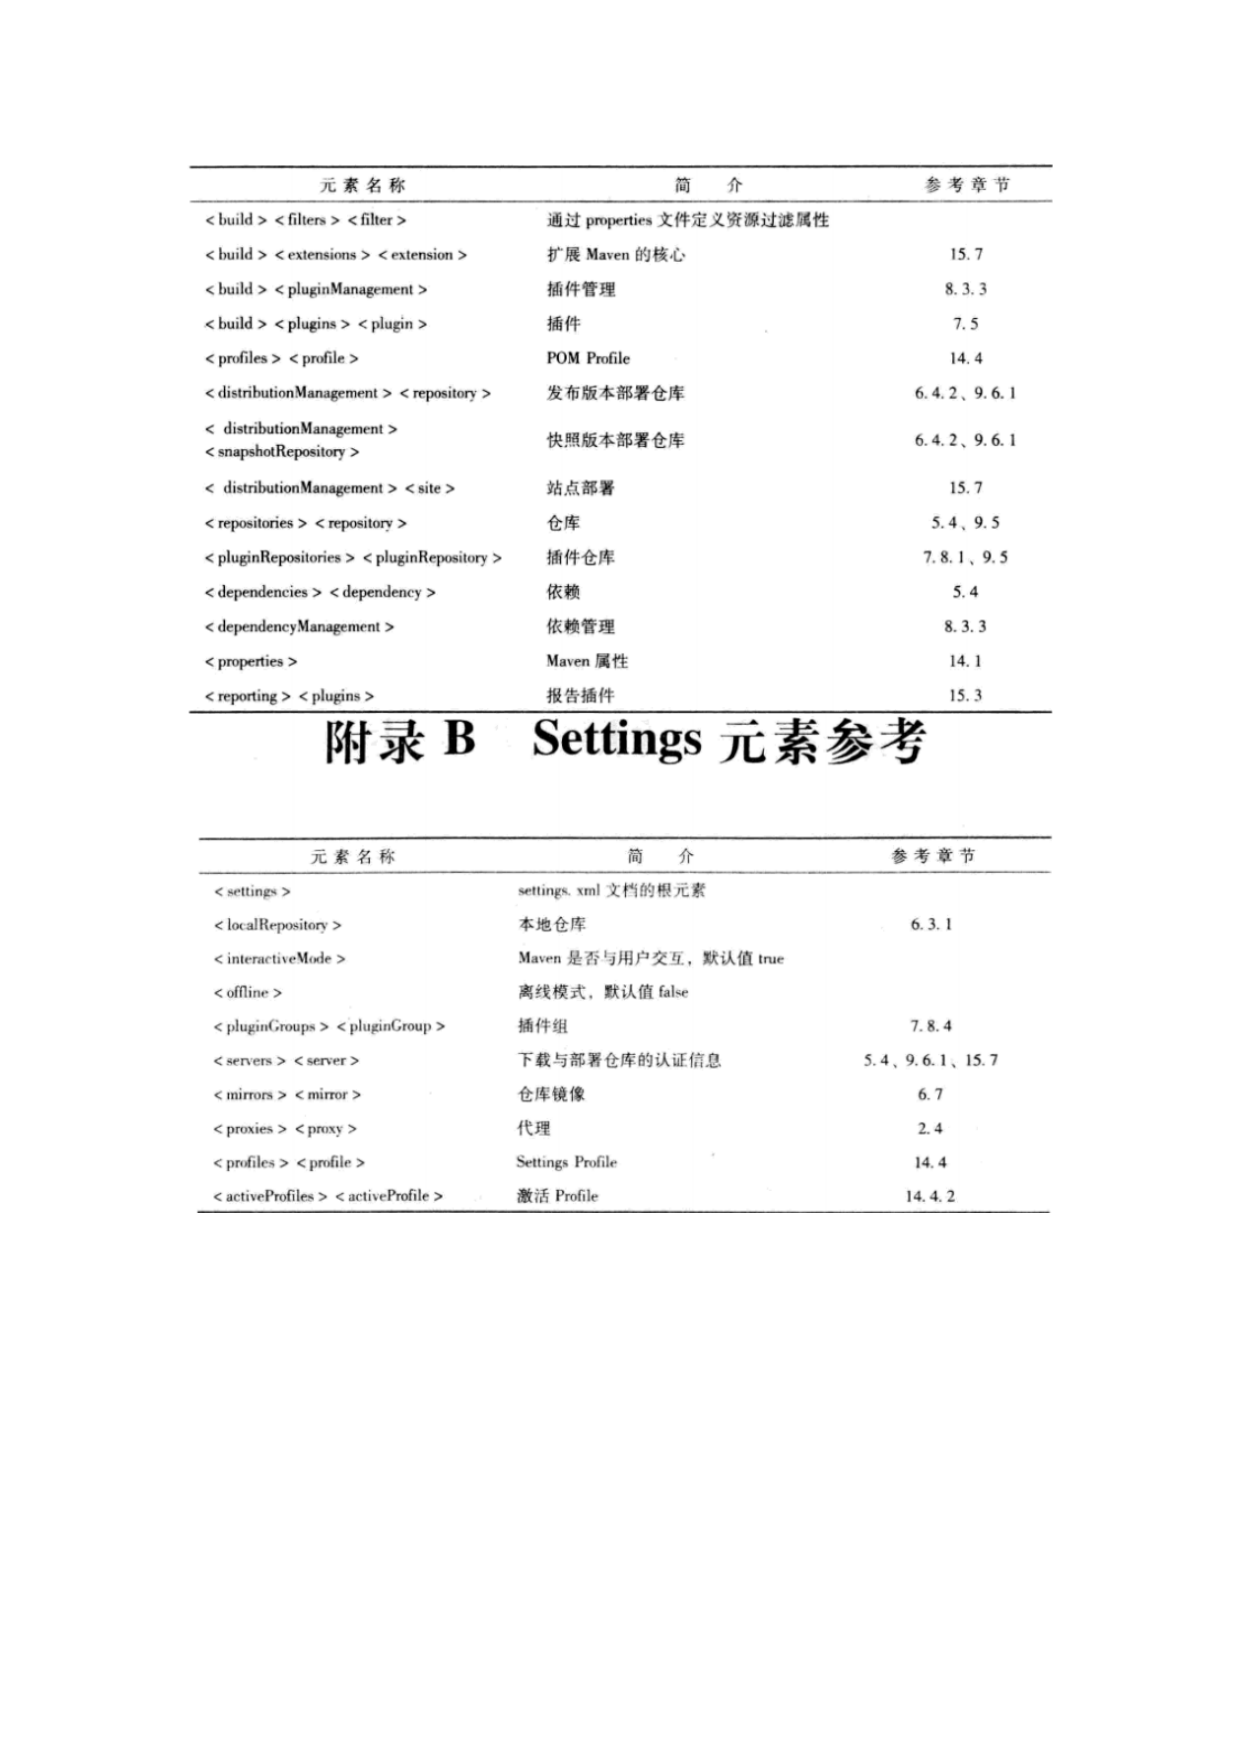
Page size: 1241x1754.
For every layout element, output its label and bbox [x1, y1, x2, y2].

picture [187, 162, 1053, 1213]
